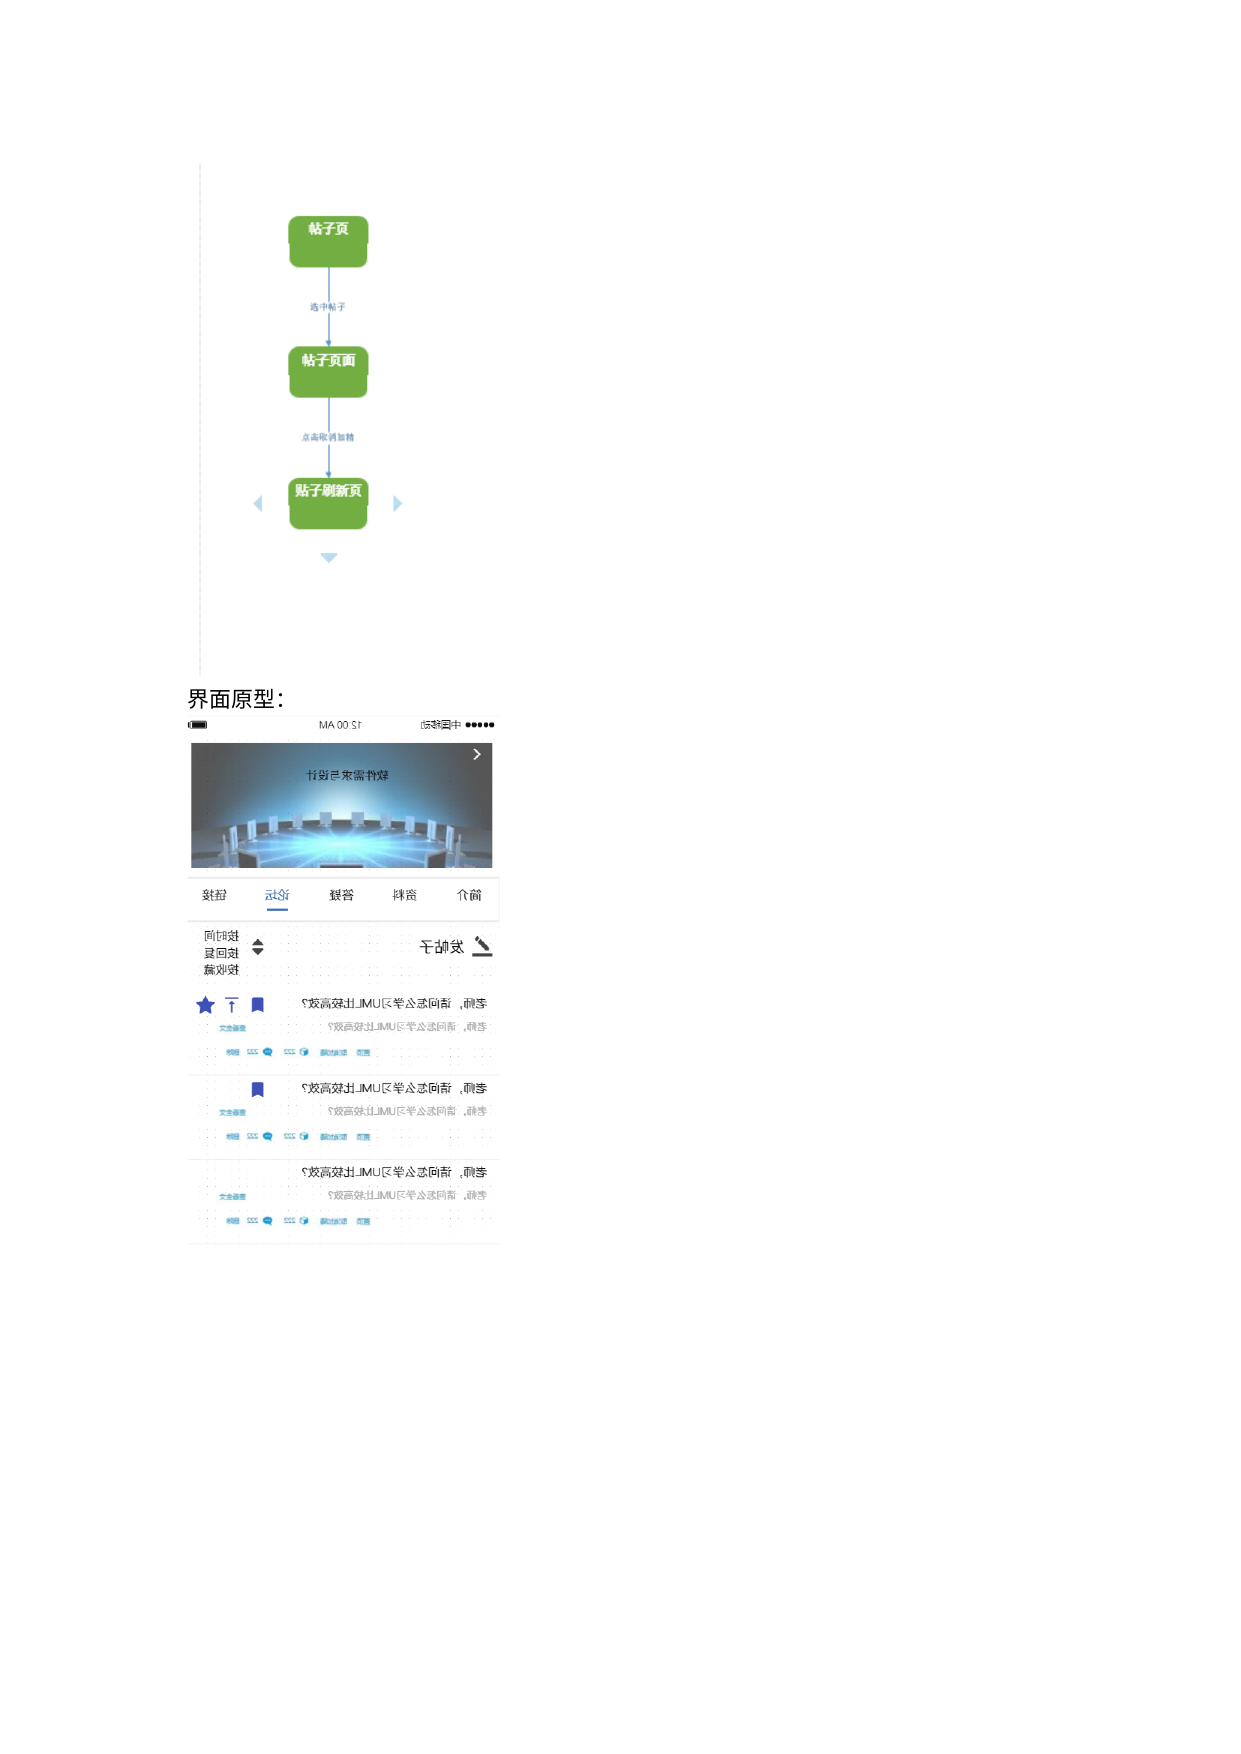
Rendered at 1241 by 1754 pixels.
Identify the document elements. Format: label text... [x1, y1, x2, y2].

picture [187, 162, 589, 676]
text 界面原型： [187, 682, 1053, 714]
picture [187, 714, 500, 1250]
